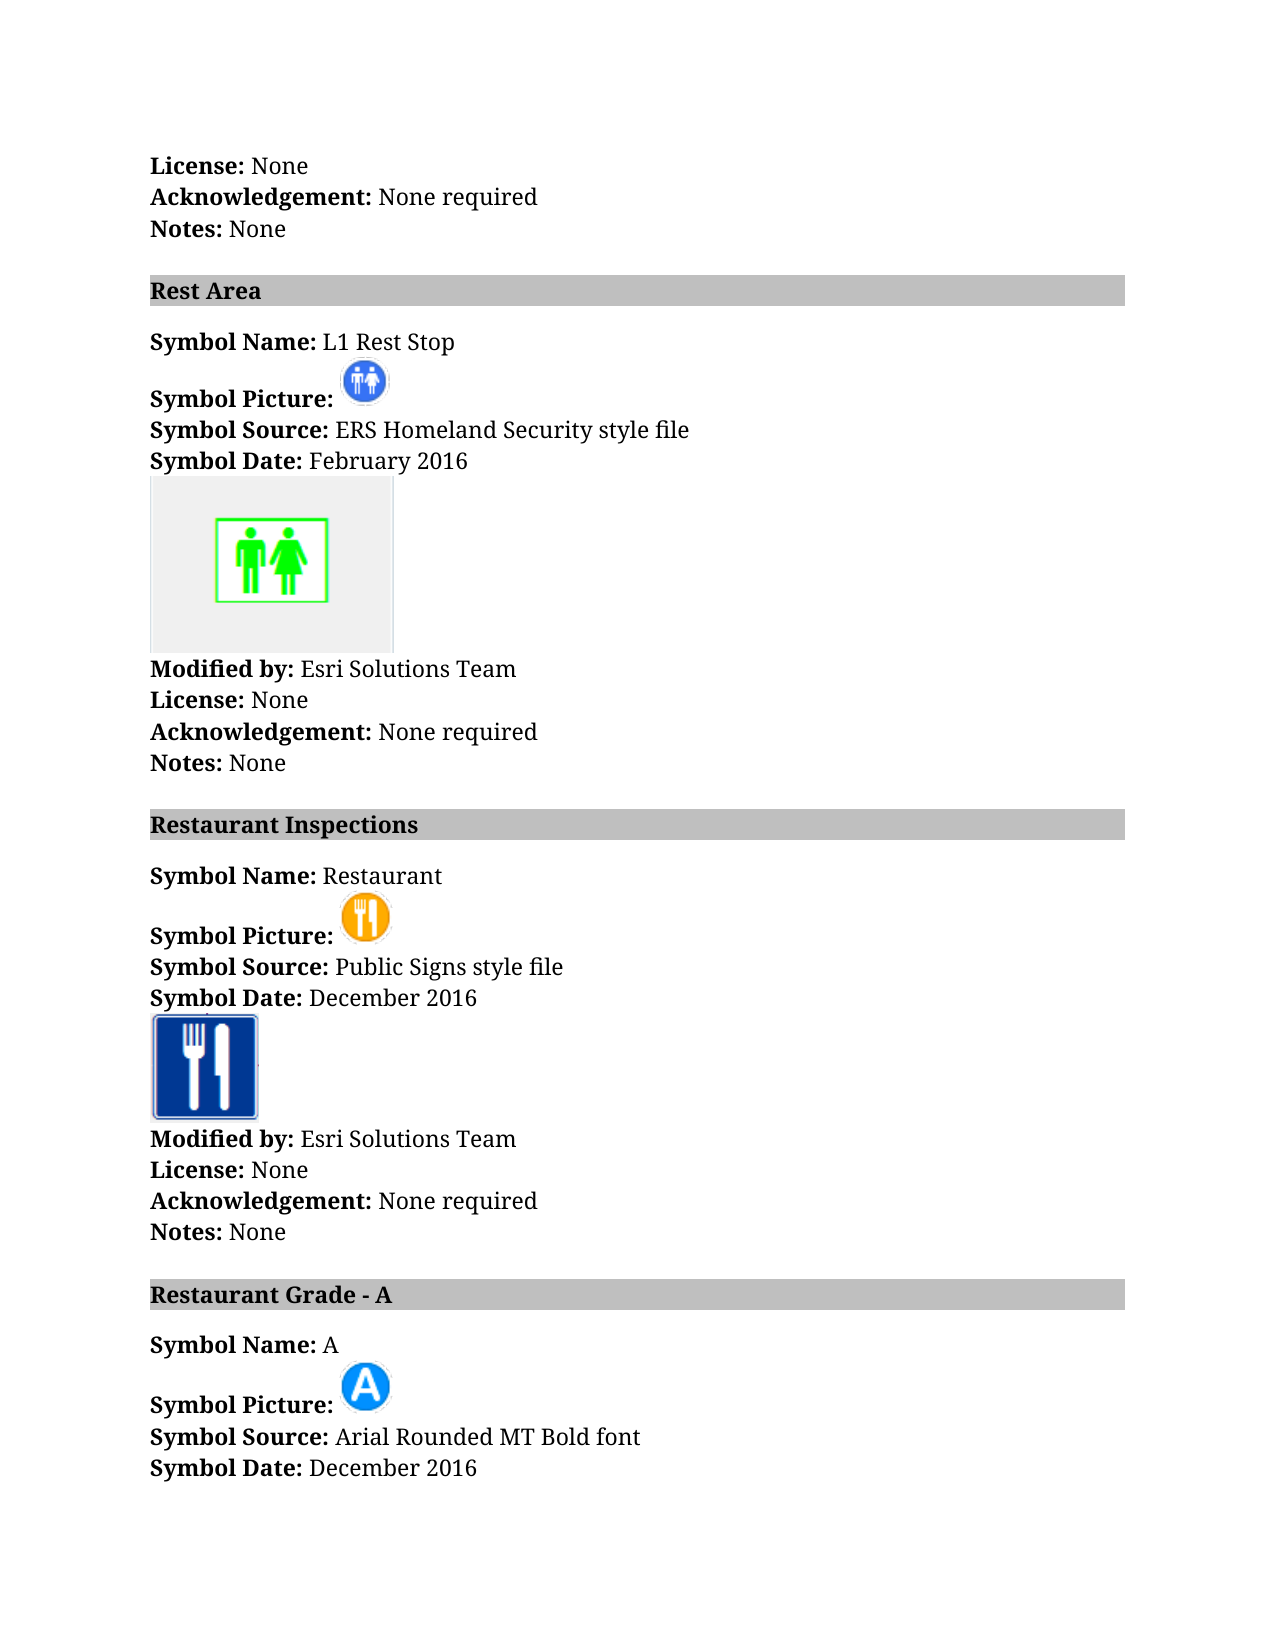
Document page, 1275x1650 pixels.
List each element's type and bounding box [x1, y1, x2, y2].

picture [339, 1360, 393, 1414]
picture [150, 1013, 259, 1123]
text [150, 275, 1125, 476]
picture [150, 476, 394, 653]
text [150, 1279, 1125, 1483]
picture [339, 890, 393, 945]
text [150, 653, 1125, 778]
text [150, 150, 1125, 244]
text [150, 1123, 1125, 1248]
picture [339, 356, 390, 407]
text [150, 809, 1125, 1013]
